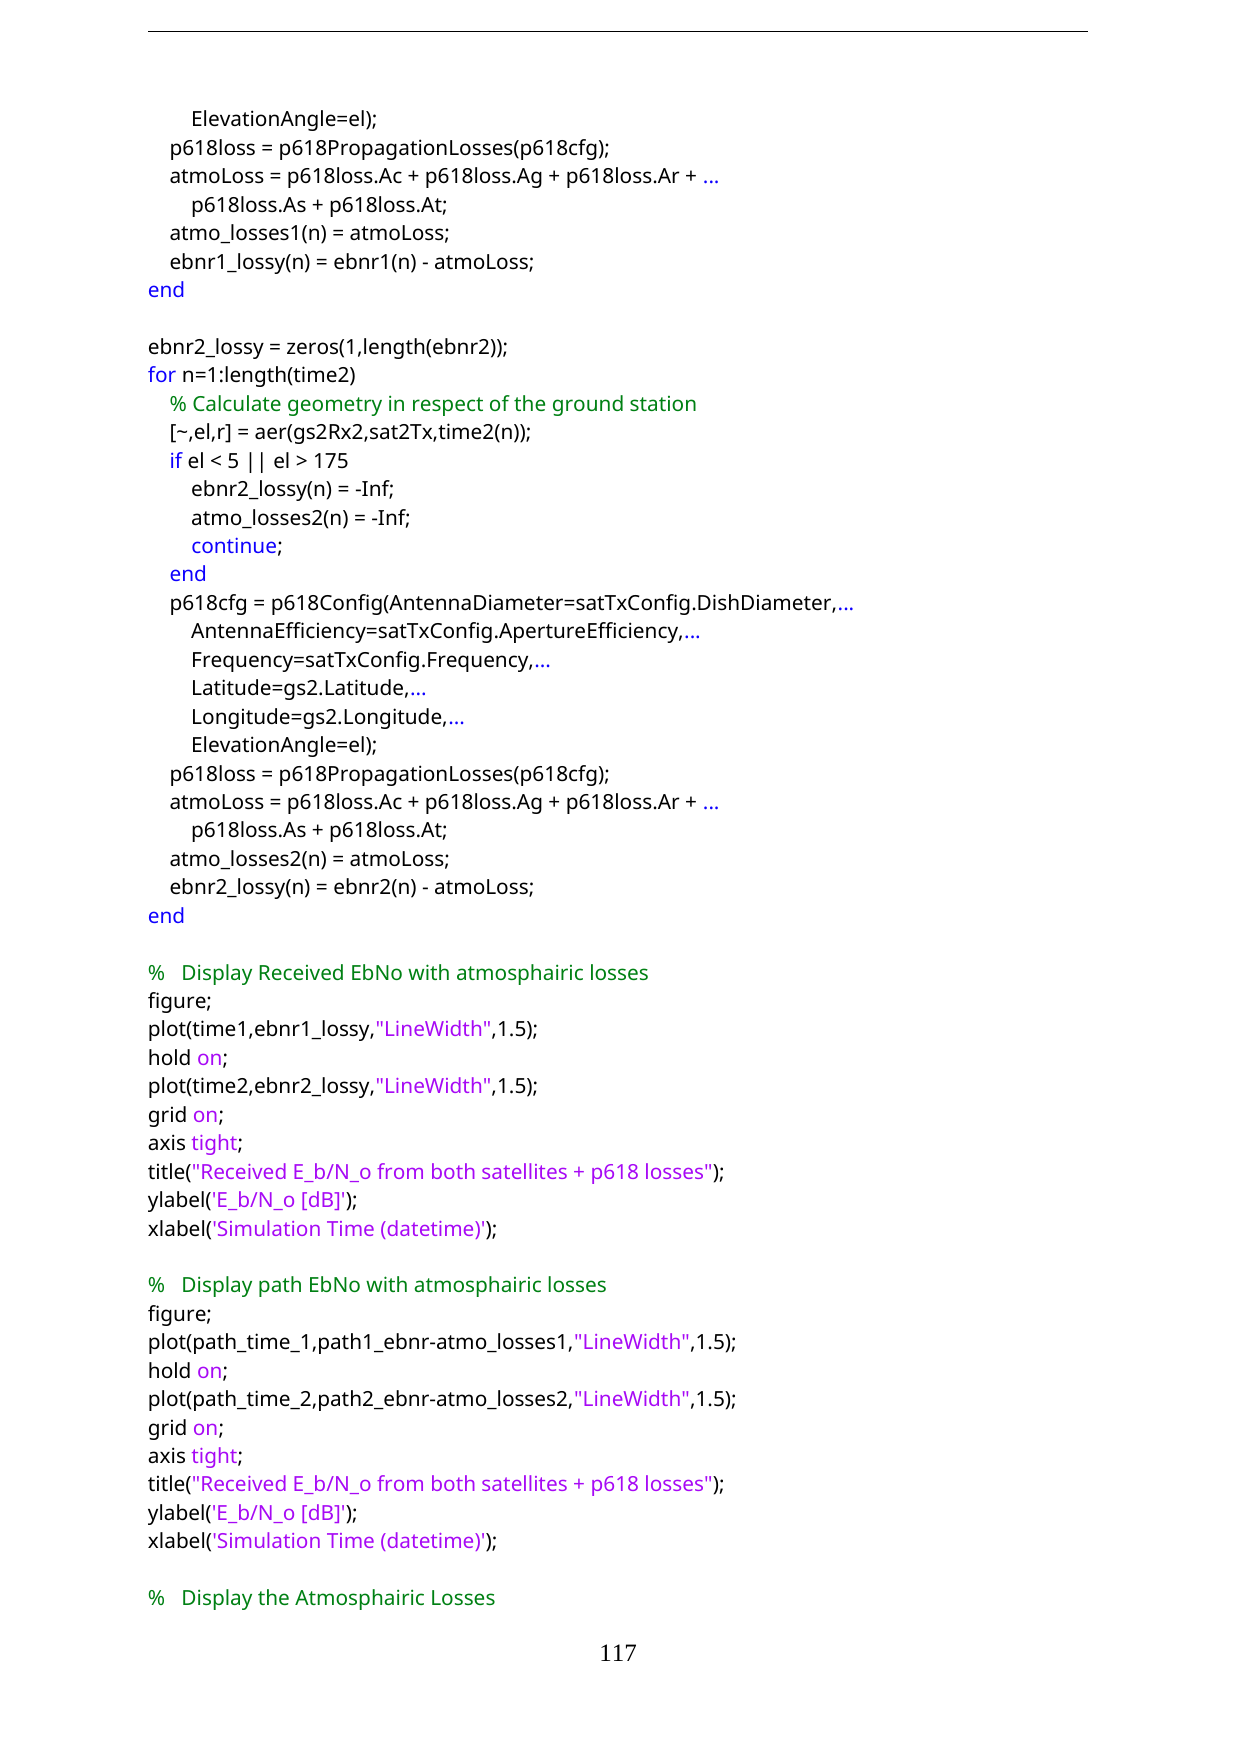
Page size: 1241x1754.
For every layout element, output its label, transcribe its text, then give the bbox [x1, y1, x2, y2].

text atmo_losses1(n) = atmoLoss; [148, 218, 1090, 247]
text p618loss = p618PropagationLosses(p618cfg); [148, 759, 1090, 787]
text end [148, 559, 1090, 588]
text atmoLoss = p618loss.Ac + p618loss.Ag + p618loss.Ar + ... [148, 787, 1090, 816]
text p618loss.As + p618loss.At; [148, 190, 1090, 218]
text axis tight; [148, 1441, 1090, 1469]
text ebnr2_lossy(n) = ebnr2(n) - atmoLoss; [148, 872, 1090, 901]
text hold on; [148, 1043, 1090, 1071]
text xlabel('Simulation Time (datetime)'); [148, 1214, 1090, 1242]
text plot(time2,ebnr2_lossy,"LineWidth",1.5); [148, 1071, 1090, 1100]
text end [148, 275, 1090, 304]
text plot(path_time_2,path2_ebnr-atmo_losses2,"LineWidth",1.5); [148, 1384, 1090, 1413]
text ylabel('E_b/N_o [dB]'); [148, 1498, 1090, 1526]
text for n=1:length(time2) [148, 361, 1090, 389]
text plot(time1,ebnr1_lossy,"LineWidth",1.5); [148, 1014, 1090, 1043]
text xlabel('Simulation Time (datetime)'); [148, 1526, 1090, 1555]
text AntennaEfficiency=satTxConfig.ApertureEfficiency,... [148, 616, 1090, 645]
text ebnr1_lossy(n) = ebnr1(n) - atmoLoss; [148, 247, 1090, 275]
text grid on; [148, 1100, 1090, 1128]
text p618loss = p618PropagationLosses(p618cfg); [148, 133, 1090, 161]
text ebnr2_lossy = zeros(1,length(ebnr2)); [148, 332, 1090, 361]
text atmoLoss = p618loss.Ac + p618loss.Ag + p618loss.Ar + ... [148, 161, 1090, 190]
text if el < 5 || el > 175 [148, 446, 1090, 474]
text title("Received E_b/N_o from both satellites + p618 losses"); [148, 1157, 1090, 1185]
text figure; [148, 986, 1090, 1014]
text % Calculate geometry in respect of the ground station [148, 389, 1090, 417]
text % Display path EbNo with atmosphairic losses [148, 1271, 1090, 1299]
text plot(path_time_1,path1_ebnr-atmo_losses1,"LineWidth",1.5); [148, 1327, 1090, 1356]
text ebnr2_lossy(n) = -Inf; [148, 474, 1090, 503]
text % Display Received EbNo with atmosphairic losses [148, 958, 1090, 986]
text atmo_losses2(n) = atmoLoss; [148, 844, 1090, 872]
text % Display the Atmosphairic Losses [148, 1583, 1090, 1612]
text title("Received E_b/N_o from both satellites + p618 losses"); [148, 1469, 1090, 1498]
text end [148, 901, 1090, 929]
text Frequency=satTxConfig.Frequency,... [148, 645, 1090, 673]
text [~,el,r] = aer(gs2Rx2,sat2Tx,time2(n)); [148, 417, 1090, 446]
text axis tight; [148, 1128, 1090, 1157]
text hold on; [148, 1356, 1090, 1384]
text continue; [148, 531, 1090, 559]
text p618cfg = p618Config(AntennaDiameter=satTxConfig.DishDiameter,... [148, 588, 1090, 616]
text grid on; [148, 1413, 1090, 1441]
text Latitude=gs2.Latitude,... [148, 673, 1090, 702]
text atmo_losses2(n) = -Inf; [148, 503, 1090, 531]
text p618loss.As + p618loss.At; [148, 816, 1090, 844]
text ElevationAngle=el); [148, 104, 1090, 133]
text ylabel('E_b/N_o [dB]'); [148, 1185, 1090, 1214]
text Longitude=gs2.Longitude,... [148, 702, 1090, 730]
text ElevationAngle=el); [148, 730, 1090, 759]
text figure; [148, 1299, 1090, 1327]
